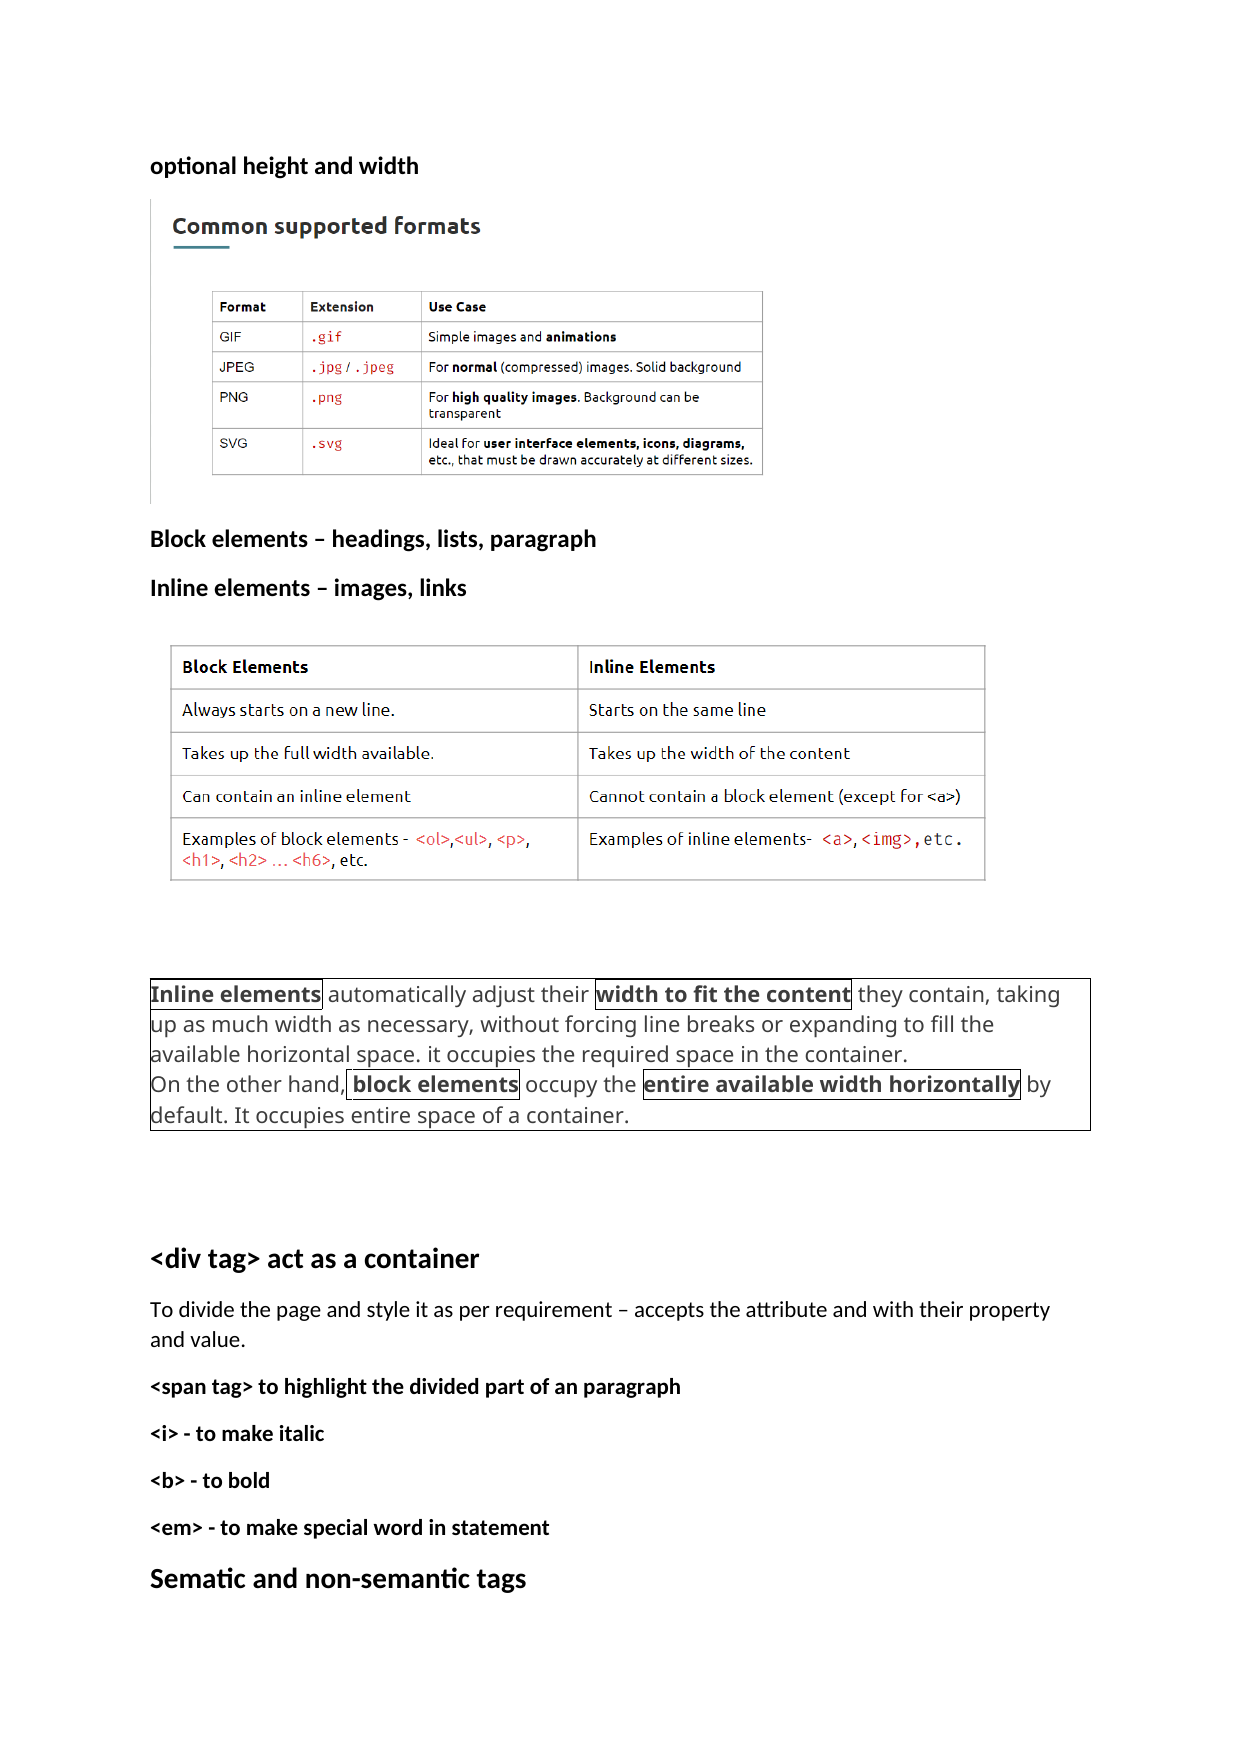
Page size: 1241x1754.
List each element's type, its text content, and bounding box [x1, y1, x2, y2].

text To divide the page and style it as per requirement – accepts the attribute and with their property and value. [150, 1295, 1090, 1354]
text Inline elements – images, links [150, 572, 1090, 603]
text optional height and width [150, 150, 1090, 181]
picture [150, 622, 1016, 910]
text Sematic and non-semantic tags [150, 1560, 1090, 1596]
text Block elements – headings, lists, paragraph [150, 523, 1090, 553]
picture [150, 199, 827, 504]
text <div tag> act as a container [150, 1240, 1090, 1276]
text <i> - to make italic [150, 1419, 1090, 1447]
text Inline elements automatically adjust their width to fit the content they contain, taking up as much width as necessary, without forcing line breaks or expanding to fill the available horizontal space. it occupies the required space in the container. [151, 979, 1090, 1068]
text <em> - to make special word in statement [150, 1513, 1090, 1541]
text <span tag> to highlight the divided part of an paragraph [150, 1372, 1090, 1401]
text On the other hand, block elements occupy the entire available width horizontally by default. It occupies entire space of a container. [151, 1068, 1090, 1130]
text <b> - to bold [150, 1466, 1090, 1494]
